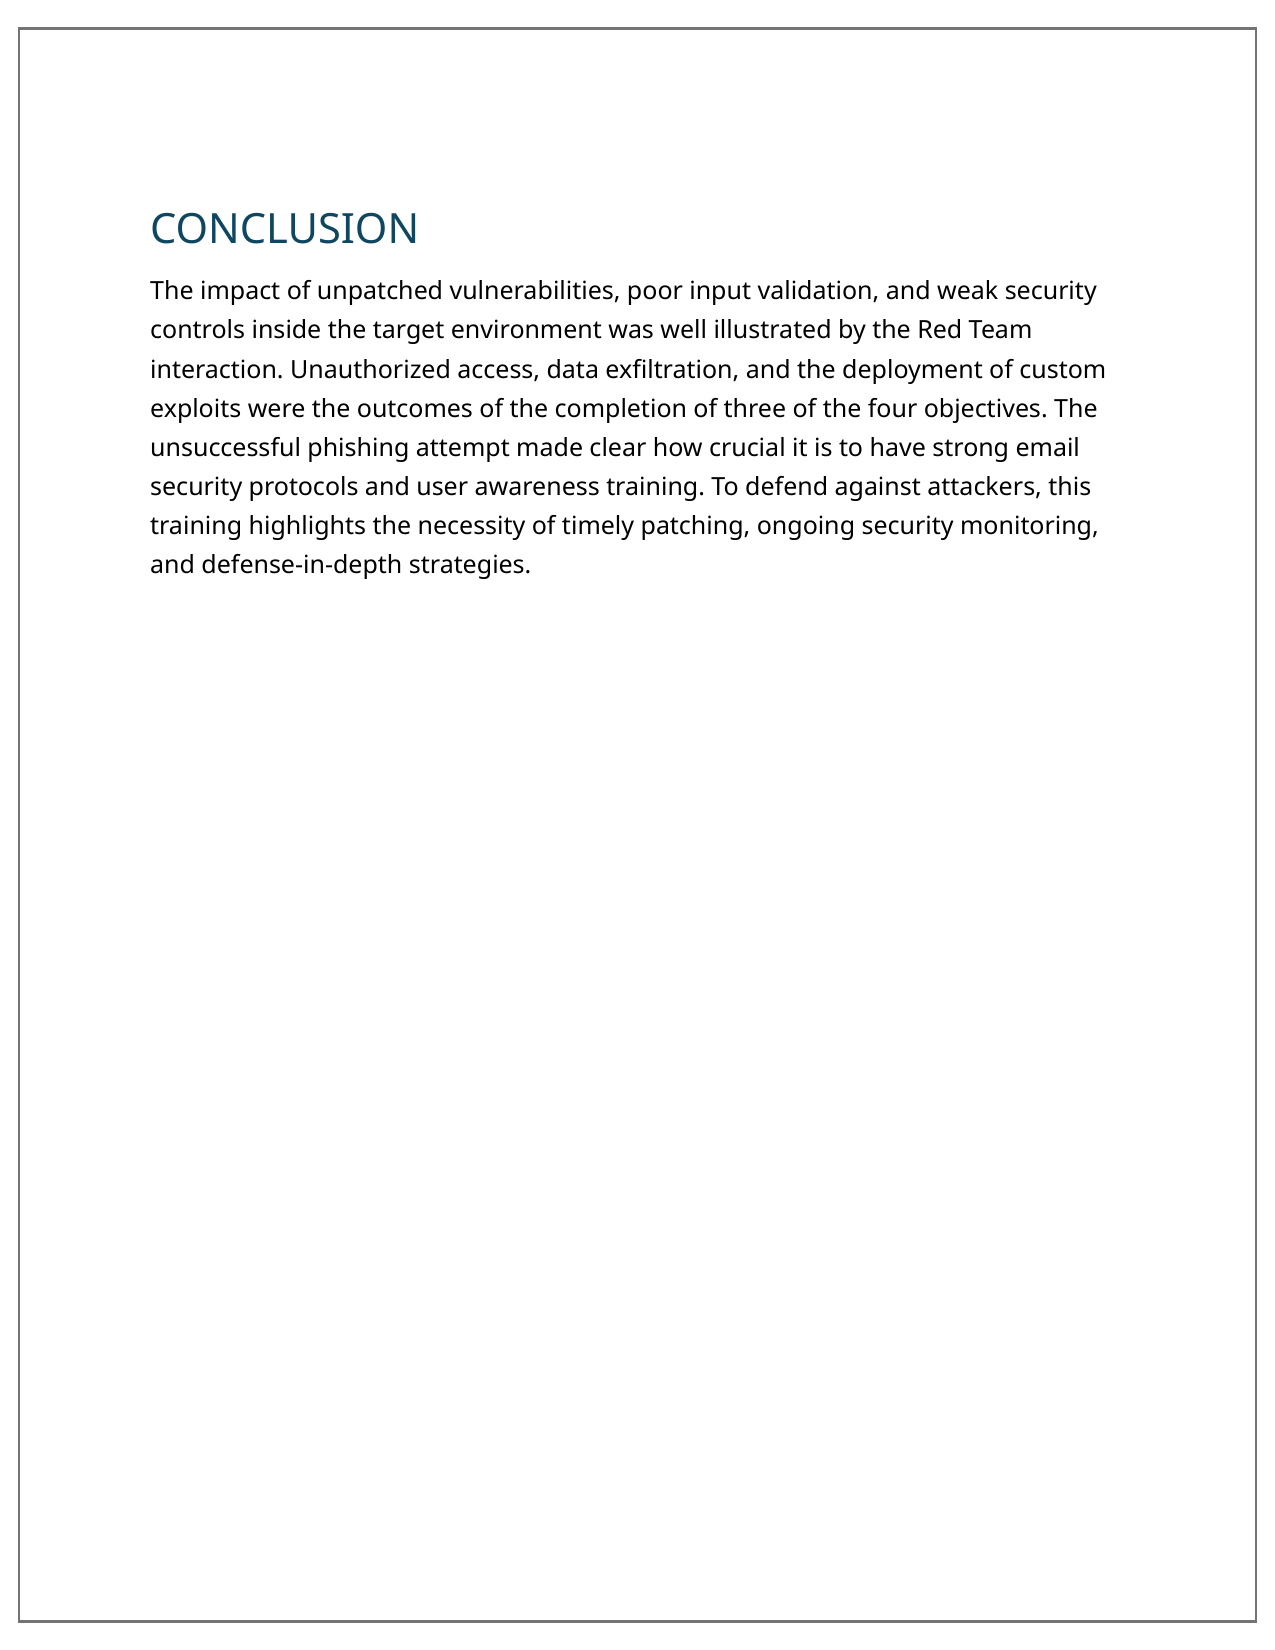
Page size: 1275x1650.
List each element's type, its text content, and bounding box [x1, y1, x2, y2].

text The impact of unpatched vulnerabilities, poor input validation, and weak security controls inside the target environment was well illustrated by the Red Team interaction. Unauthorized access, data exfiltration, and the deployment of custom exploits were the outcomes of the completion of three of the four objectives. The unsuccessful phishing attempt made clear how crucial it is to have strong email security protocols and user awareness training. To defend against attackers, this training highlights the necessity of timely patching, ongoing security monitoring, and defense-in-depth strategies. [150, 273, 1125, 581]
subtitle CONCLUSION [150, 199, 1125, 256]
